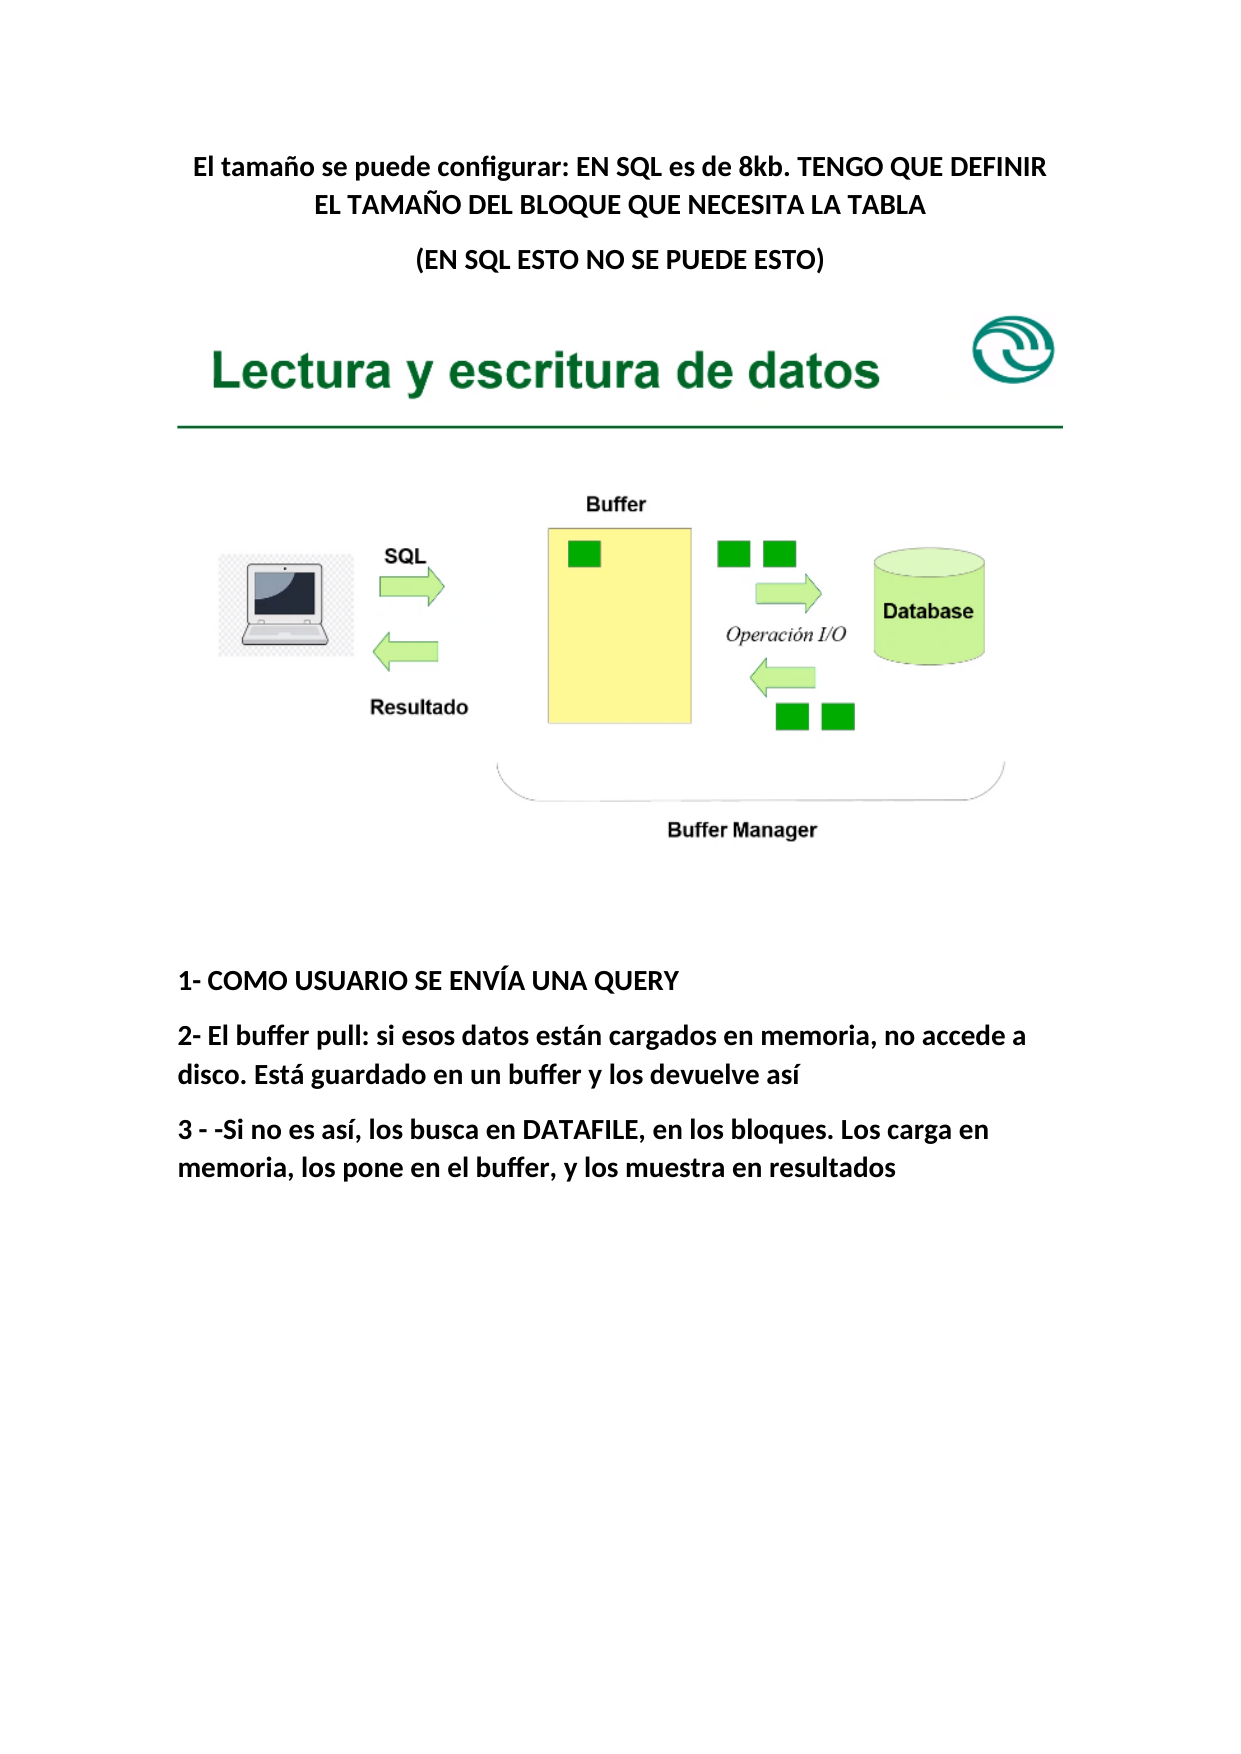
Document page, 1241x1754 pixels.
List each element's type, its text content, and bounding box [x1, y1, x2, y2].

text 3 - -Si no es así, los busca en DATAFILE, en los bloques. Los carga en memoria, los pone en el buffer, y los muestra en resultados [177, 1111, 1063, 1185]
picture [177, 296, 1063, 960]
text El tamaño se puede configurar: EN SQL es de 8kb. TENGO QUE DEFINIR EL TAMAÑO DEL BLOQUE QUE NECESITA LA TABLA [177, 148, 1063, 222]
text (EN SQL ESTO NO SE PUEDE ESTO) [177, 241, 1063, 277]
text 2- El buffer pull: si esos datos están cargados en memoria, no accede a disco. Está guardado en un buffer y los devuelve así [177, 1017, 1063, 1091]
text 1- COMO USUARIO SE ENVÍA UNA QUERY [177, 960, 1063, 998]
